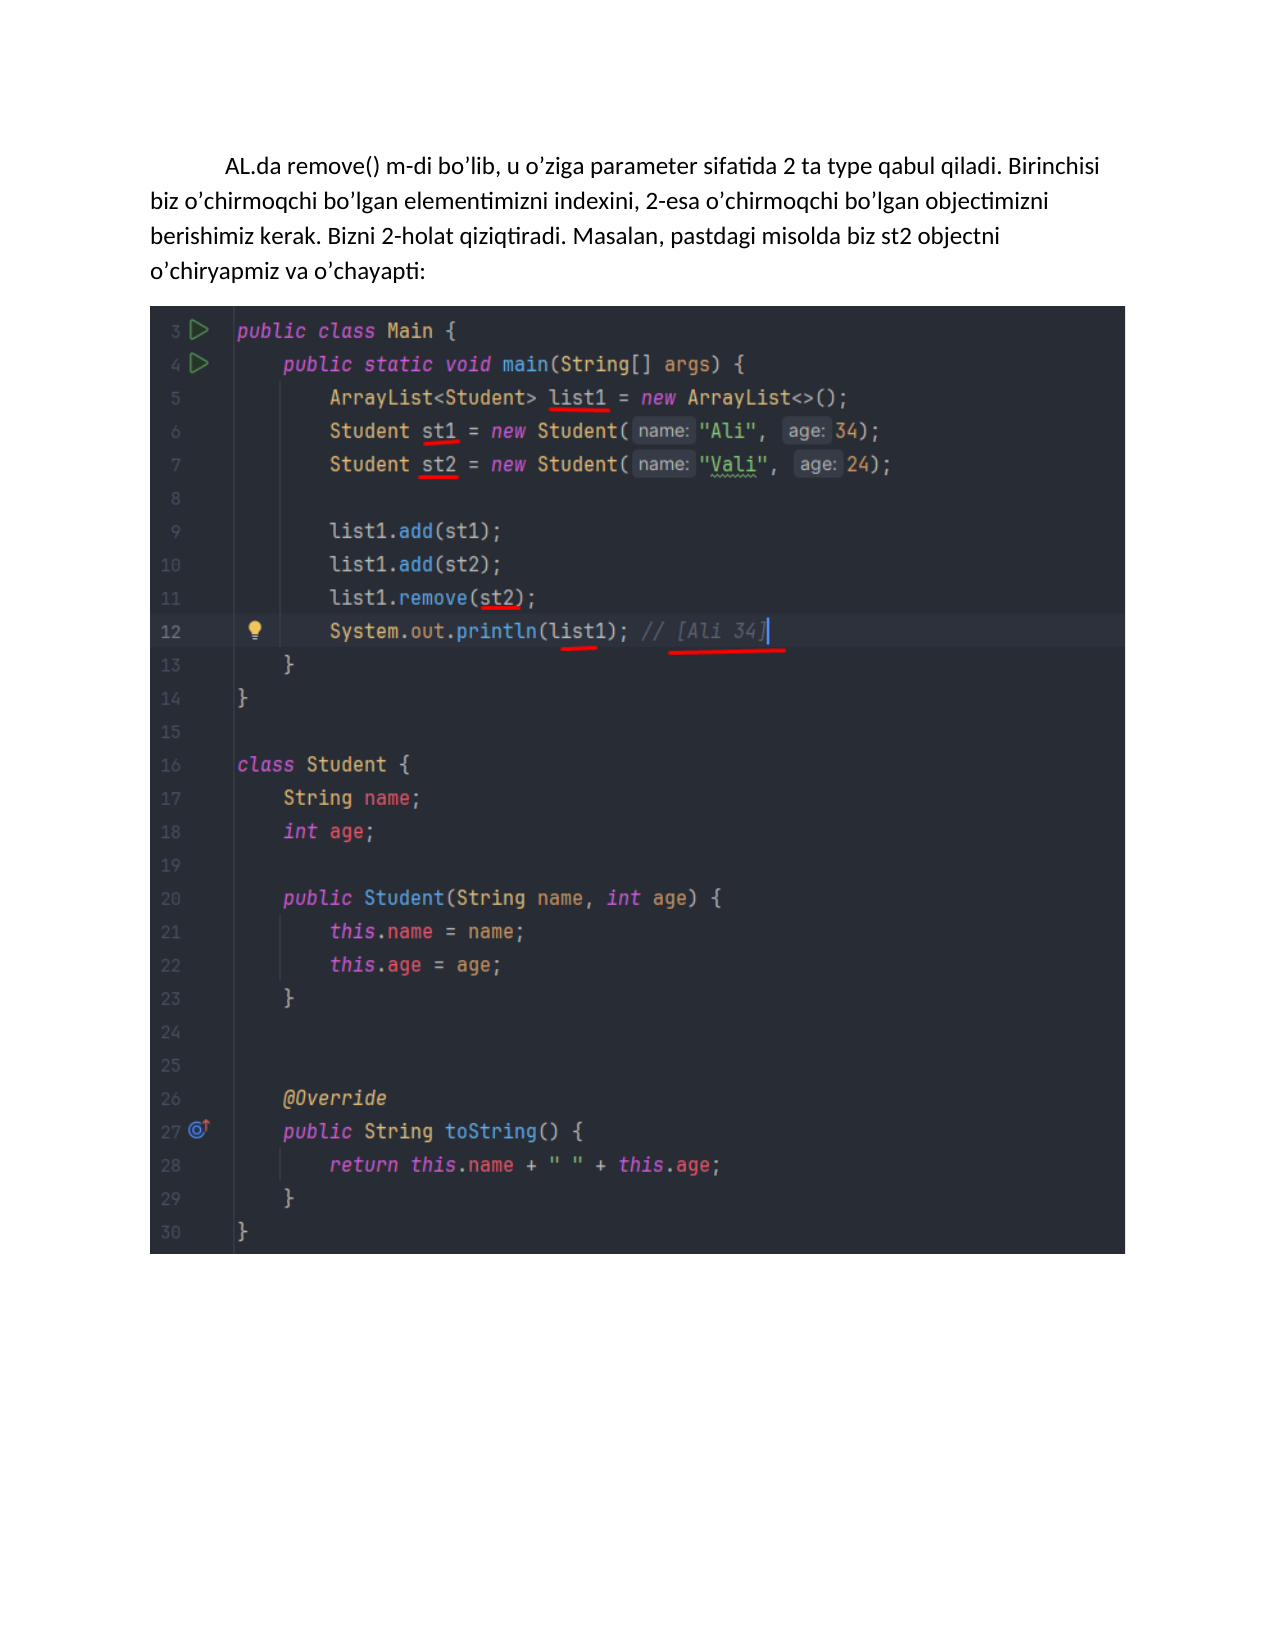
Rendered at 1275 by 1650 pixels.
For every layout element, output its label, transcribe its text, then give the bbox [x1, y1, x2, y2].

picture [150, 306, 1125, 1254]
text AL.da remove() m-di bo’lib, u o’ziga parameter sifatida 2 ta type qabul qiladi. Birinchisi biz o’chirmoqchi bo’lgan elementimizni indexini, 2-esa o’chirmoqchi bo’lgan objectimizni berishimiz kerak. Bizni 2-holat qiziqtiradi. Masalan, pastdagi misolda biz st2 objectni o’chiryapmiz va o’chayapti: [150, 150, 1125, 286]
